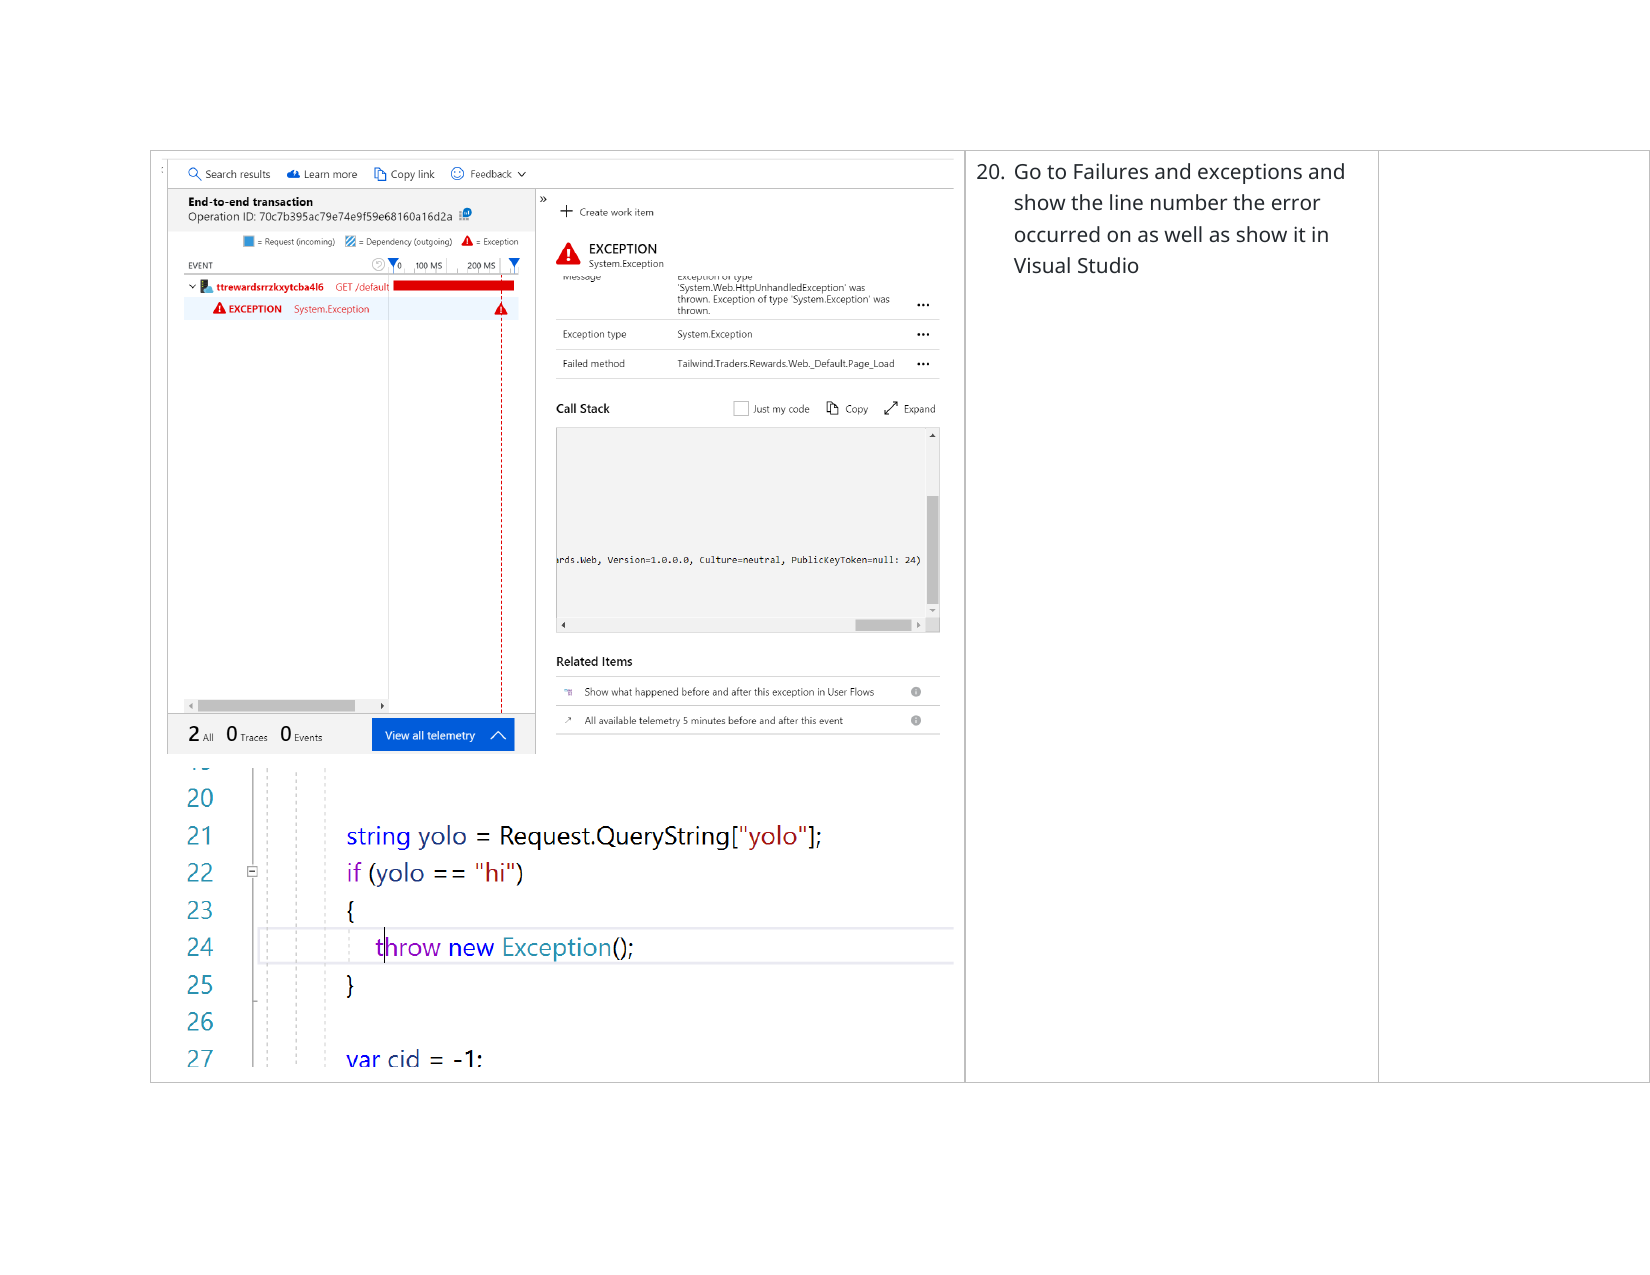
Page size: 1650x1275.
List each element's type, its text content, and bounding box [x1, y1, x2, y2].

table_cell [1379, 151, 1649, 1082]
table_cell [151, 151, 964, 1082]
picture [161, 157, 954, 754]
table_cell Go to Failures and exceptions and show the line number the error occurred on as well as show it in Visual Studio [966, 151, 1378, 1082]
picture [161, 768, 954, 1067]
